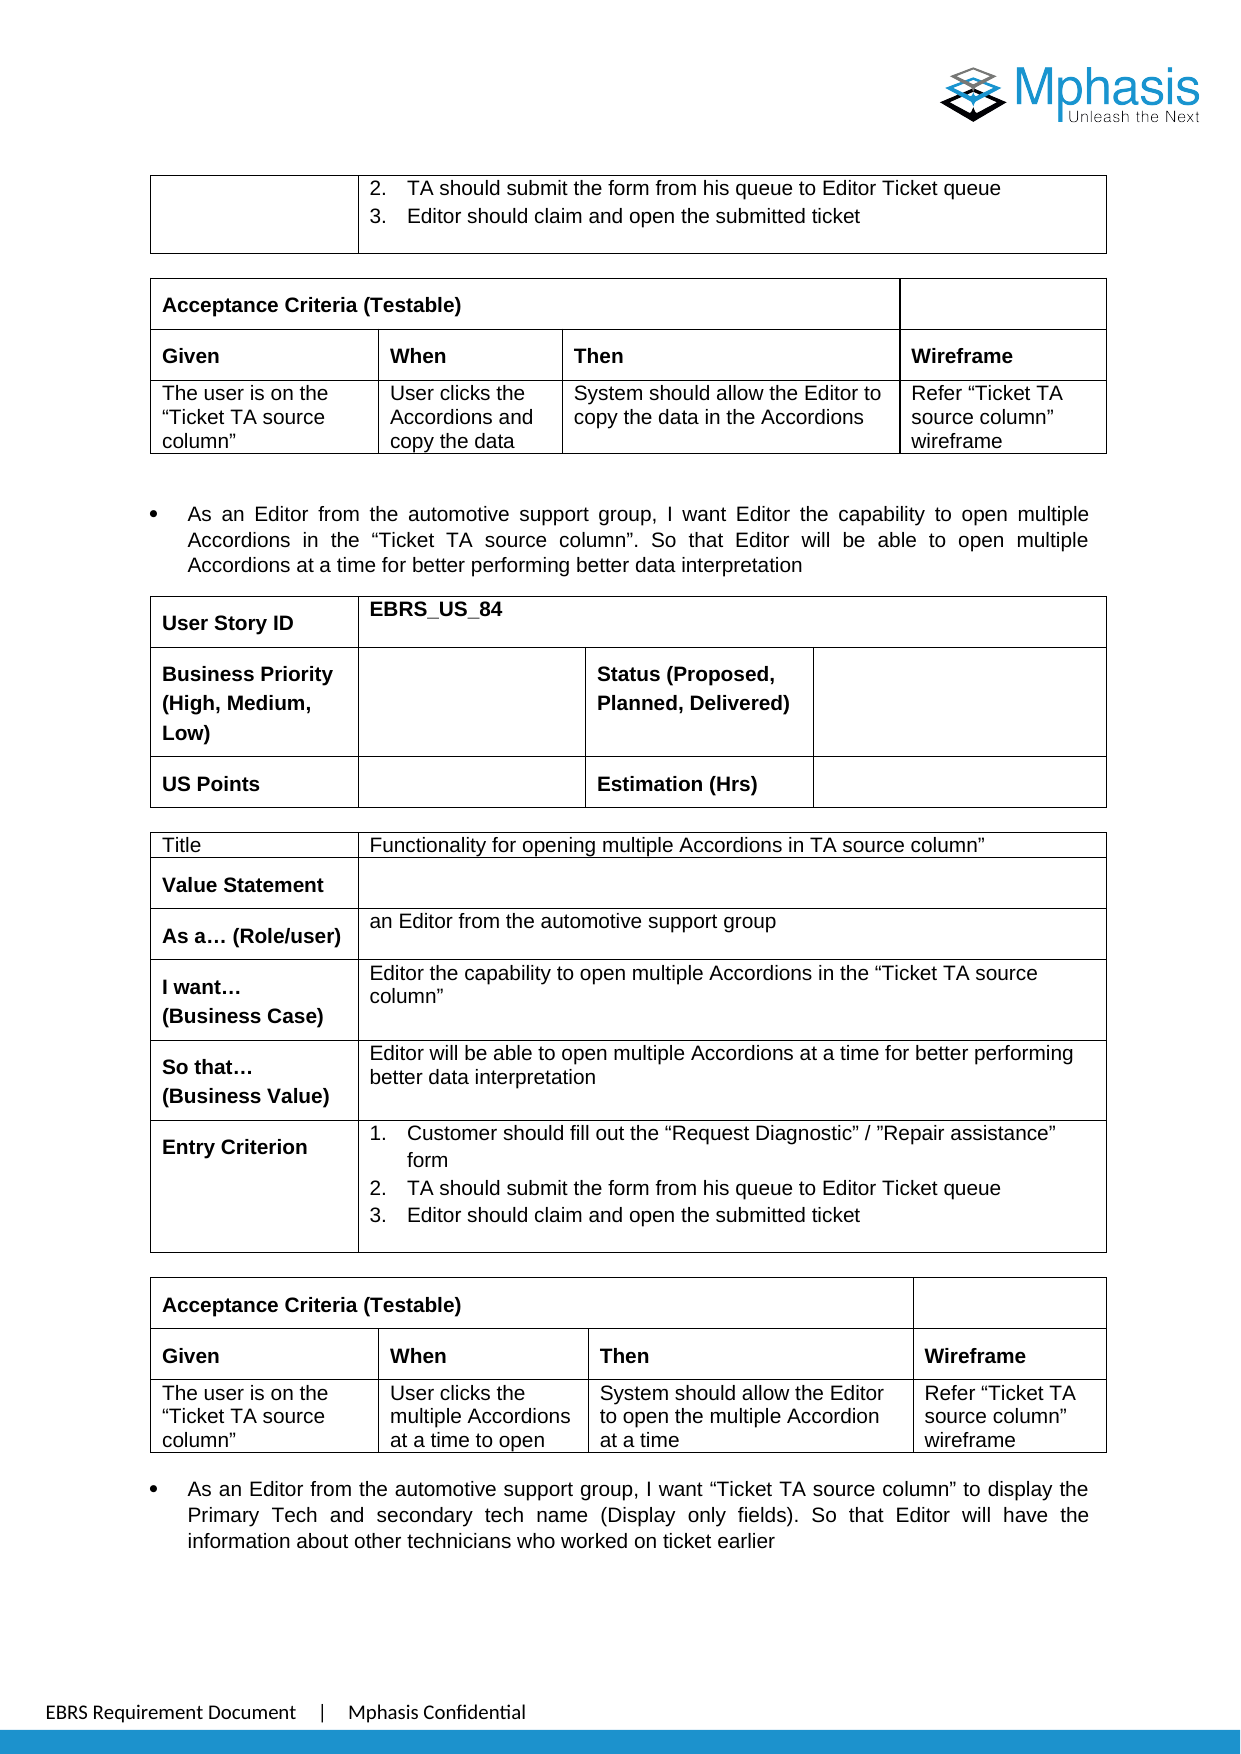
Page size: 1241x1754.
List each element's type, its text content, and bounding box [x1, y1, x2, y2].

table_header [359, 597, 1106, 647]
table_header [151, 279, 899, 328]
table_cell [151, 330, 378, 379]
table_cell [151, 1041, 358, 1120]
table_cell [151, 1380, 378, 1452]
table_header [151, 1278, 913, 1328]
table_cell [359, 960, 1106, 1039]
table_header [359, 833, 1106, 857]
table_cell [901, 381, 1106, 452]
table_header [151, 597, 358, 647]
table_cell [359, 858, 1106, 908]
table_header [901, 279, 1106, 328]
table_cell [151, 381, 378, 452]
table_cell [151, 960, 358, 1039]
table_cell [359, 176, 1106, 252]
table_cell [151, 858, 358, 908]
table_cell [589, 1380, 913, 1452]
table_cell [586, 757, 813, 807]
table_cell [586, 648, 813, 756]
list As an Editor from the automotive support group, I want Editor the capability to open multiple Accordions in the “Ticket TA source column”. So that Editor will be able to open multiple Accordions at a time for better performing better data interpretation [150, 501, 1090, 577]
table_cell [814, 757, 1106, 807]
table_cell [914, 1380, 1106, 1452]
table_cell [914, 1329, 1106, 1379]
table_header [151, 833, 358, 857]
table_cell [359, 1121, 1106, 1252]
list As an Editor from the automotive support group, I want “Ticket TA source column” to display the Primary Tech and secondary tech name (Display only fields). So that Editor will have the information about other technicians who worked on ticket earlier [150, 1477, 1090, 1553]
picture [926, 51, 1213, 139]
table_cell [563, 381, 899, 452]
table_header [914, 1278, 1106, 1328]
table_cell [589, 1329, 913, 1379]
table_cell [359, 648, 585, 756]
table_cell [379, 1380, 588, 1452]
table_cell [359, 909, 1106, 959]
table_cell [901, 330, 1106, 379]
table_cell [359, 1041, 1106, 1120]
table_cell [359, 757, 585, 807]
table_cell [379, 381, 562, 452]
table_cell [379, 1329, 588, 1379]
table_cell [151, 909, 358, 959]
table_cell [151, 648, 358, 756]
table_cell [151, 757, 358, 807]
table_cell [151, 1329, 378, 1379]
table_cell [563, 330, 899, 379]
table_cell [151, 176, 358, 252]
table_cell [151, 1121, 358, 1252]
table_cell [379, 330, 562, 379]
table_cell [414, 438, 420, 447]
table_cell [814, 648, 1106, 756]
